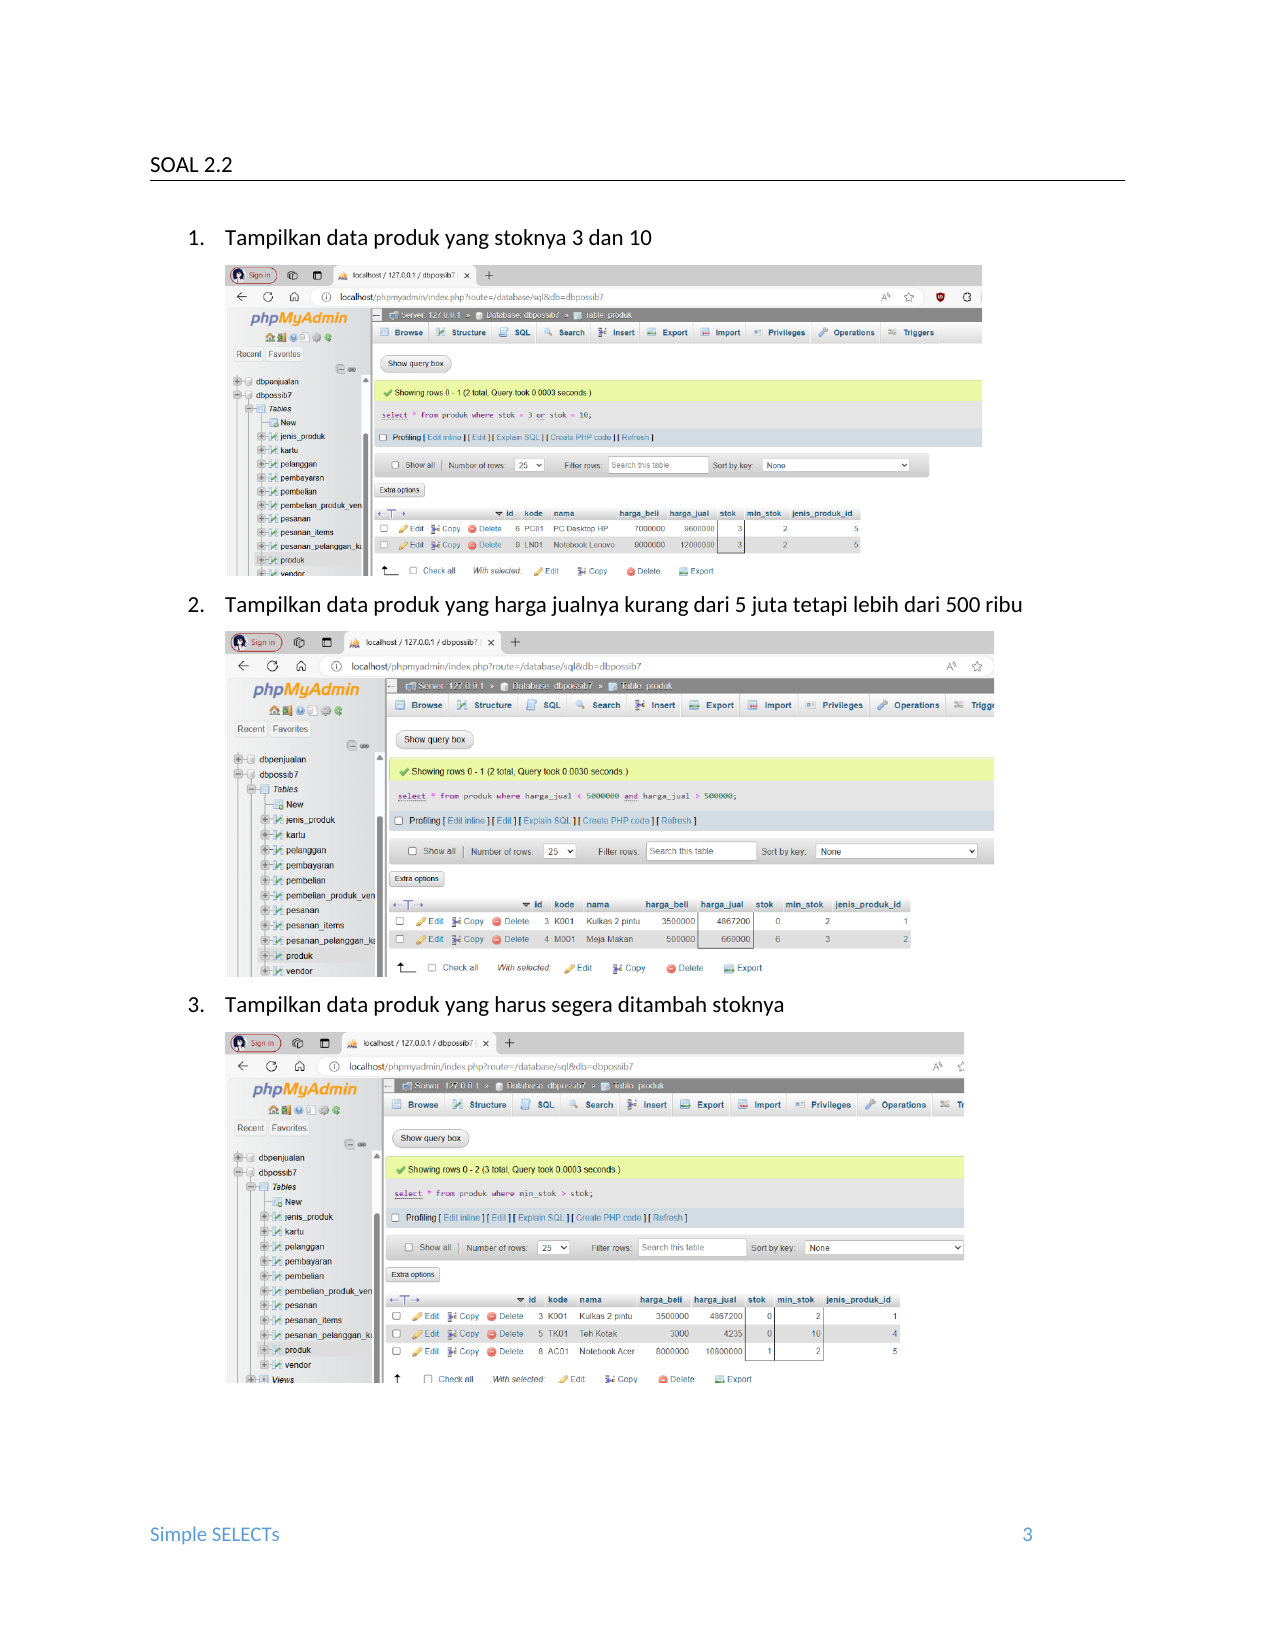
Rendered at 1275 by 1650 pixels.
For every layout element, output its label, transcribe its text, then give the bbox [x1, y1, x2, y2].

picture [225, 1032, 965, 1383]
picture [225, 631, 995, 977]
list Tampilkan data produk yang stoknya 3 dan 10 [187, 223, 1125, 251]
picture [225, 265, 983, 576]
list Tampilkan data produk yang harga jualnya kurang dari 5 juta tetapi lebih dari 500 ribu [187, 590, 1125, 618]
text SOAL 2.2 [150, 150, 1125, 180]
list Tampilkan data produk yang harus segera ditambah stoknya [187, 991, 1125, 1018]
